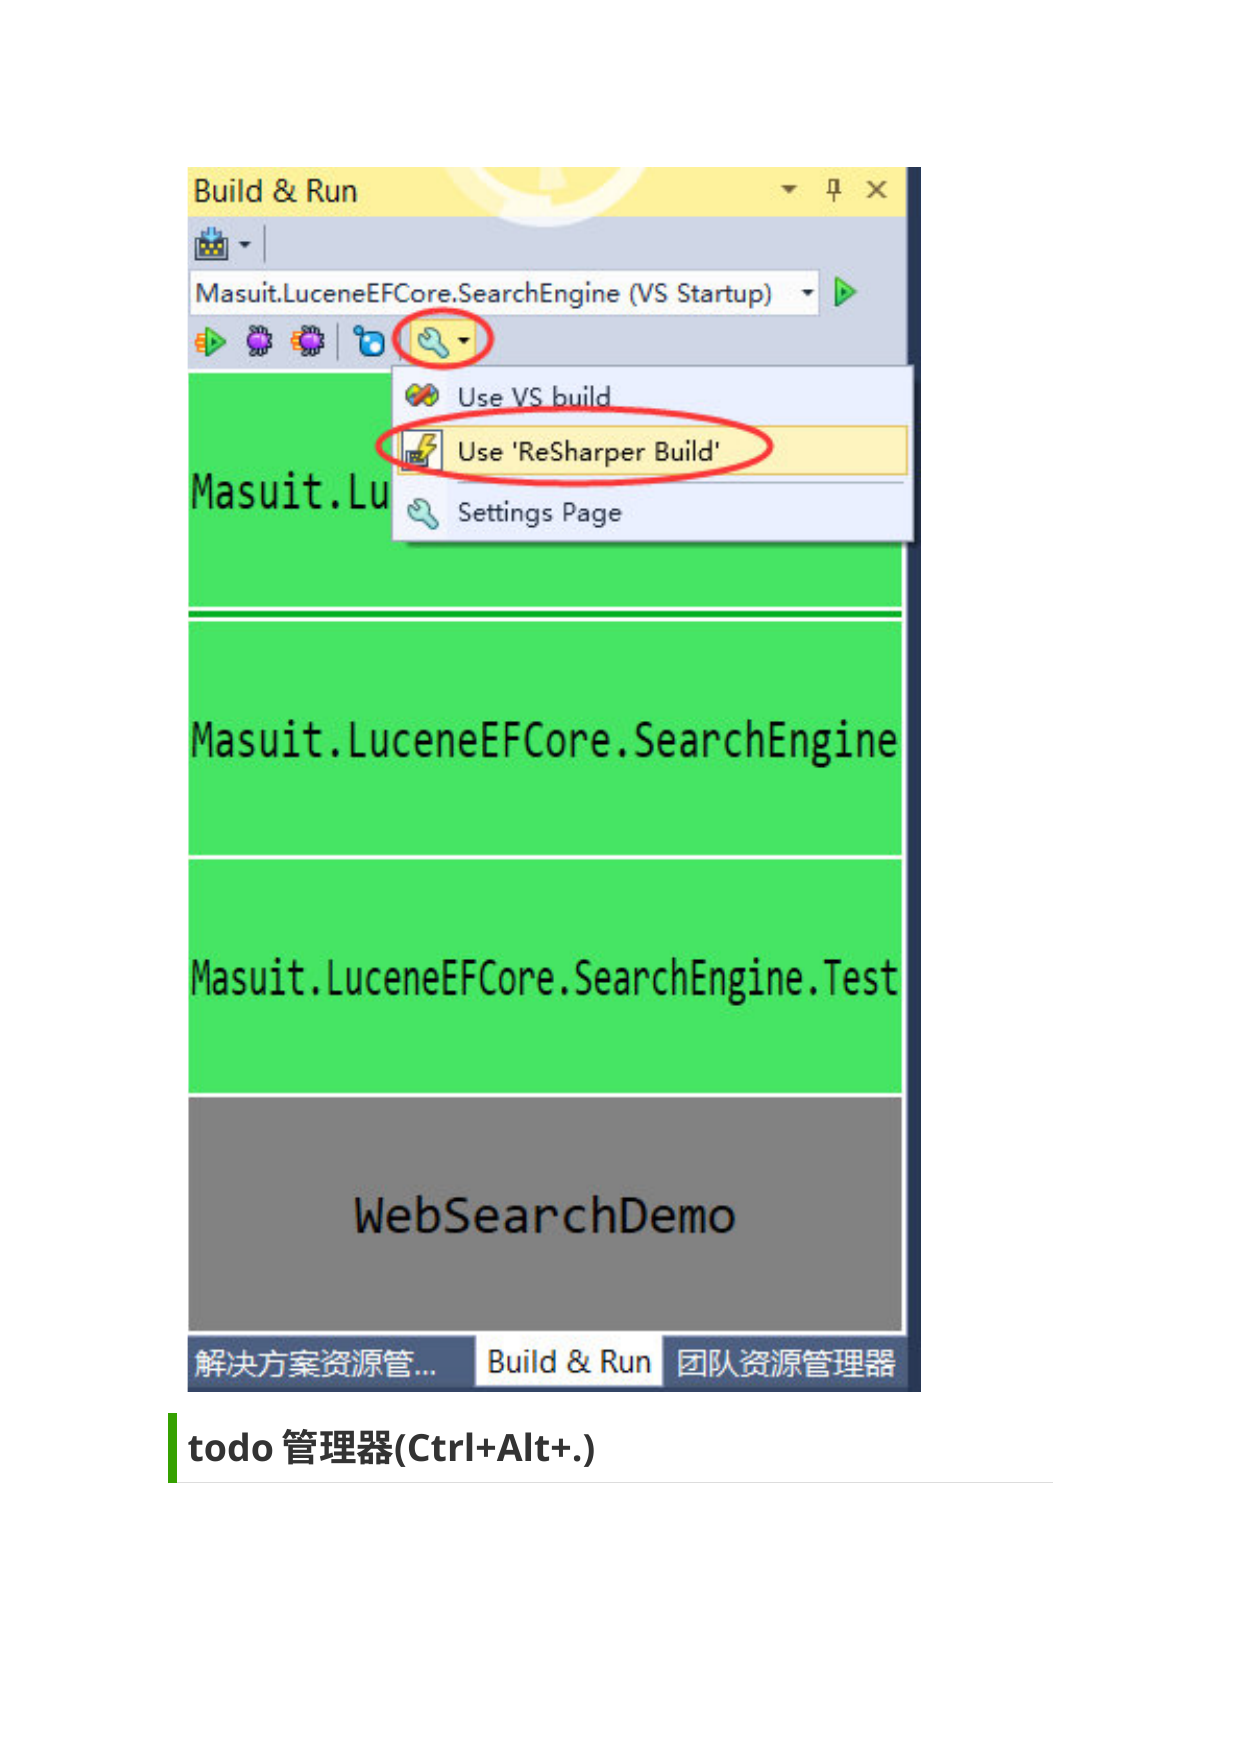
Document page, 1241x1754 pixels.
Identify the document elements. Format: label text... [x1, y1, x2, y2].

text todo管理器(Ctrl+Alt+.) [177, 1413, 1053, 1482]
picture [187, 167, 921, 1392]
